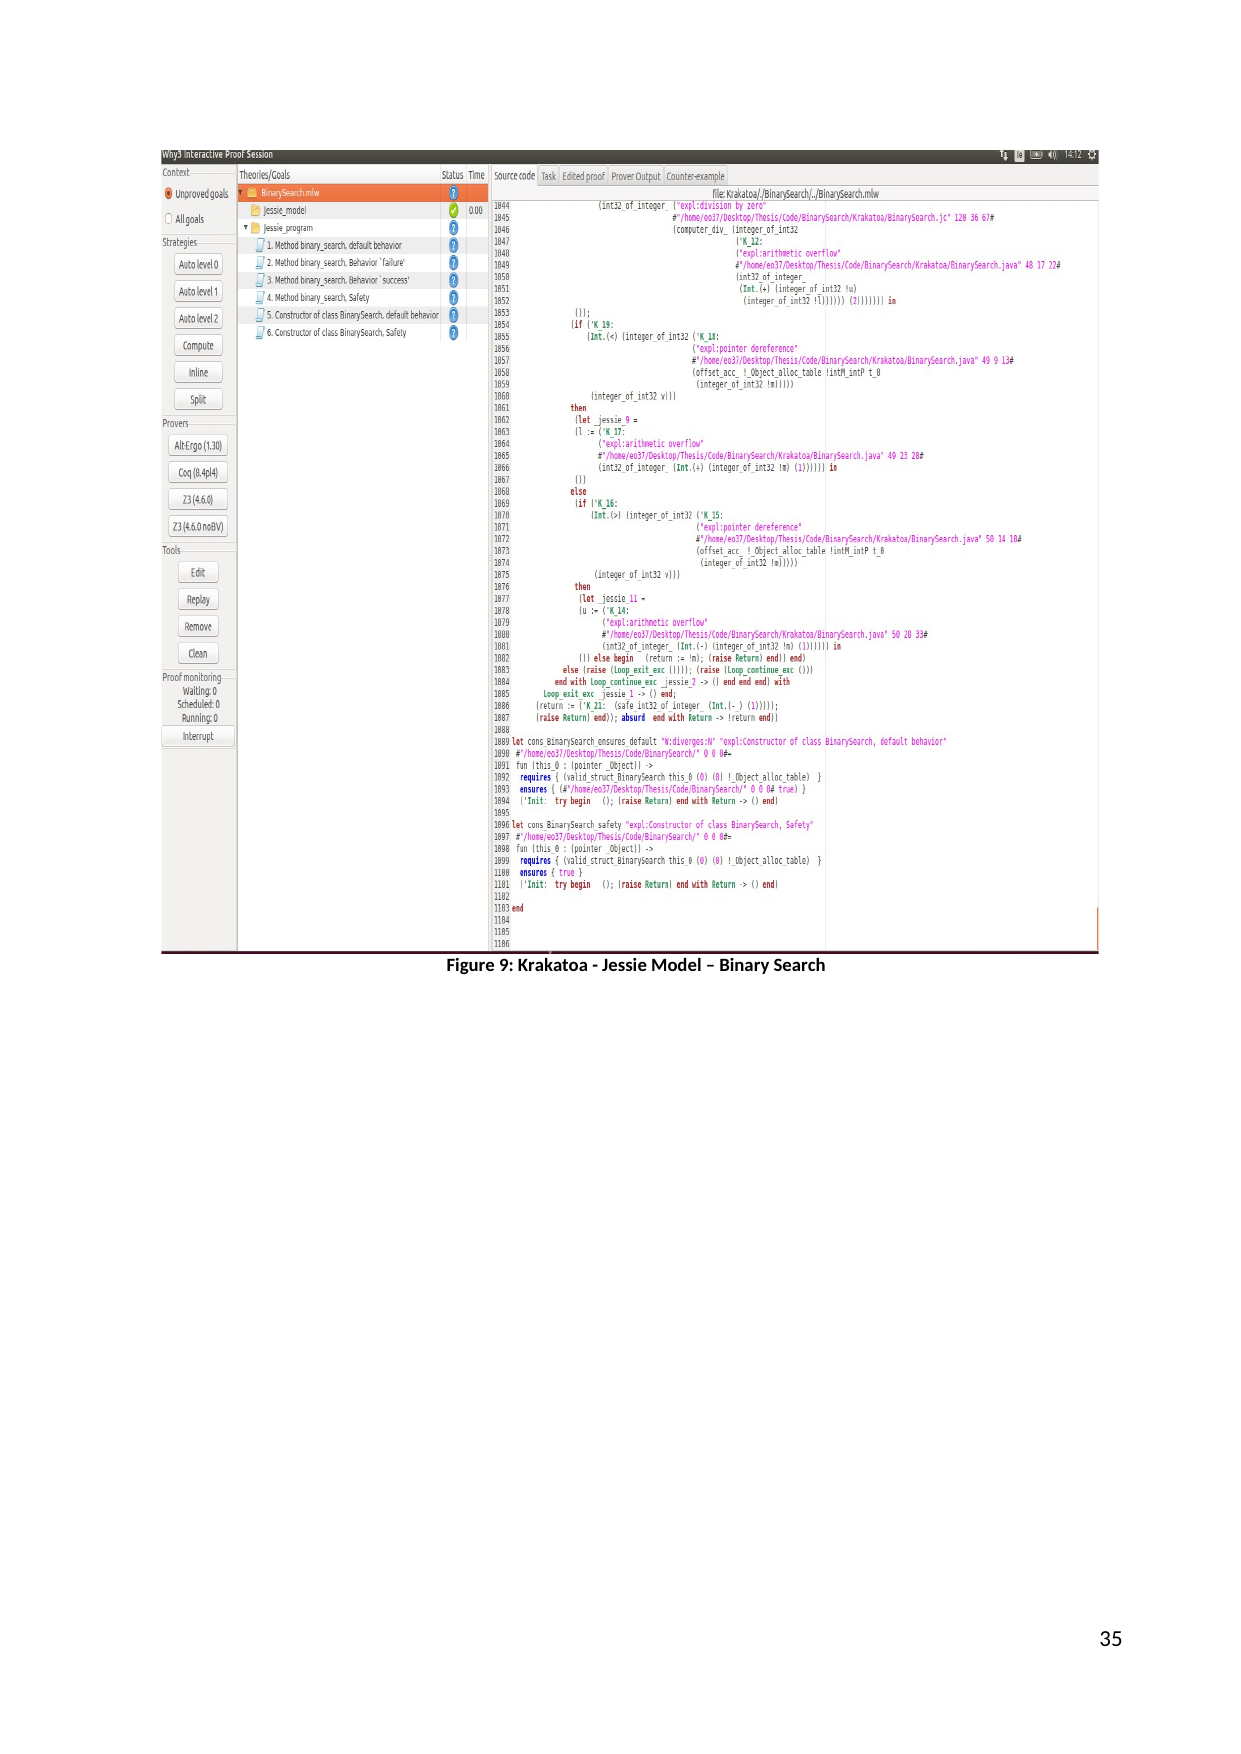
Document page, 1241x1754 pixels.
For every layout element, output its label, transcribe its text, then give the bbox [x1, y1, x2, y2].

table_cell Figure 9: Krakatoa - Jessie Model – Binary Search [150, 150, 1122, 997]
picture [161, 150, 1099, 954]
